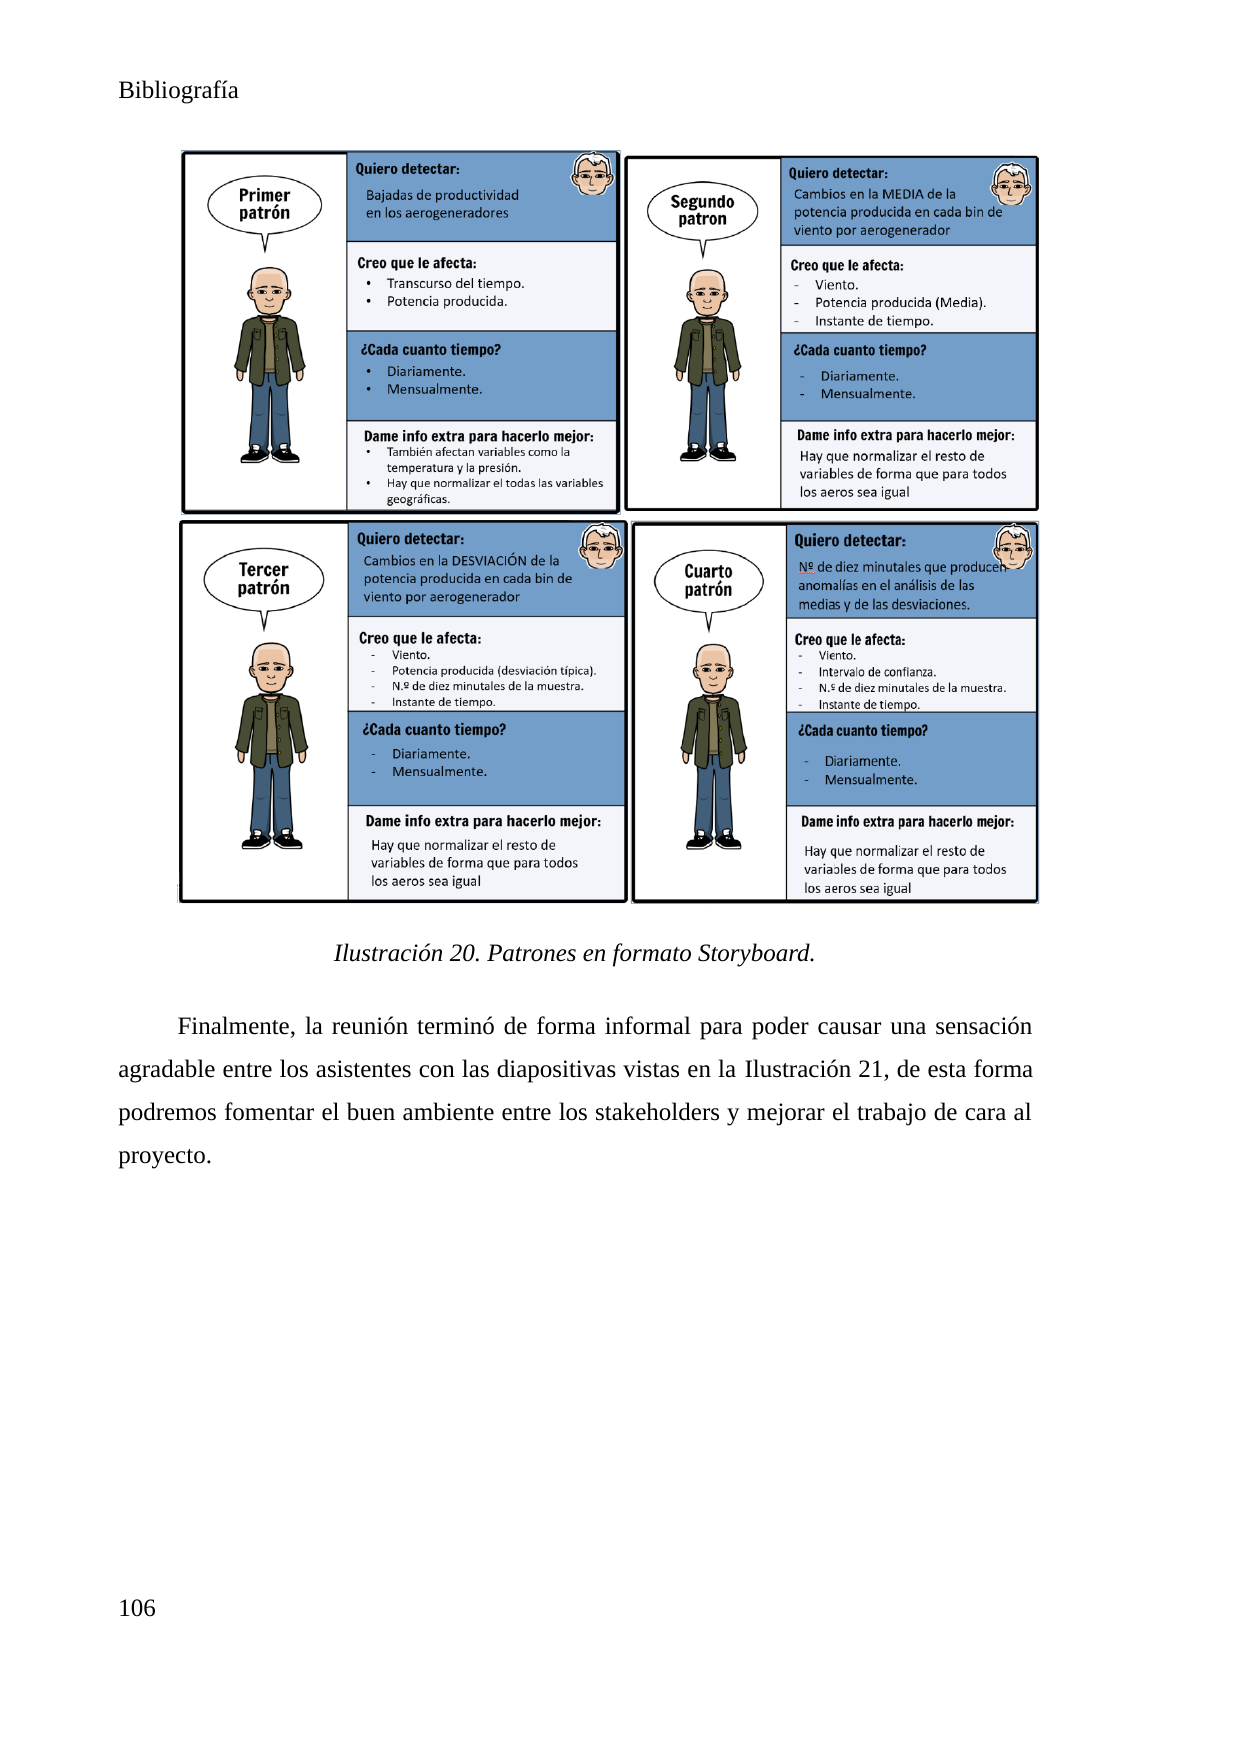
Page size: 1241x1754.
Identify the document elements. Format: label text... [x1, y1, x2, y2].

text Finalmente, la reunión terminó de forma informal para poder causar una sensación agradable entre los asistentes con las diapositivas vistas en la Ilustración 21, de esta forma podremos fomentar el buen ambiente entre los stakeholders y mejorar el trabajo de cara al proyecto. [118, 1011, 1033, 1169]
text Ilustración 20. Patrones en formato Storyboard. [118, 938, 1033, 967]
picture [177, 147, 1044, 912]
